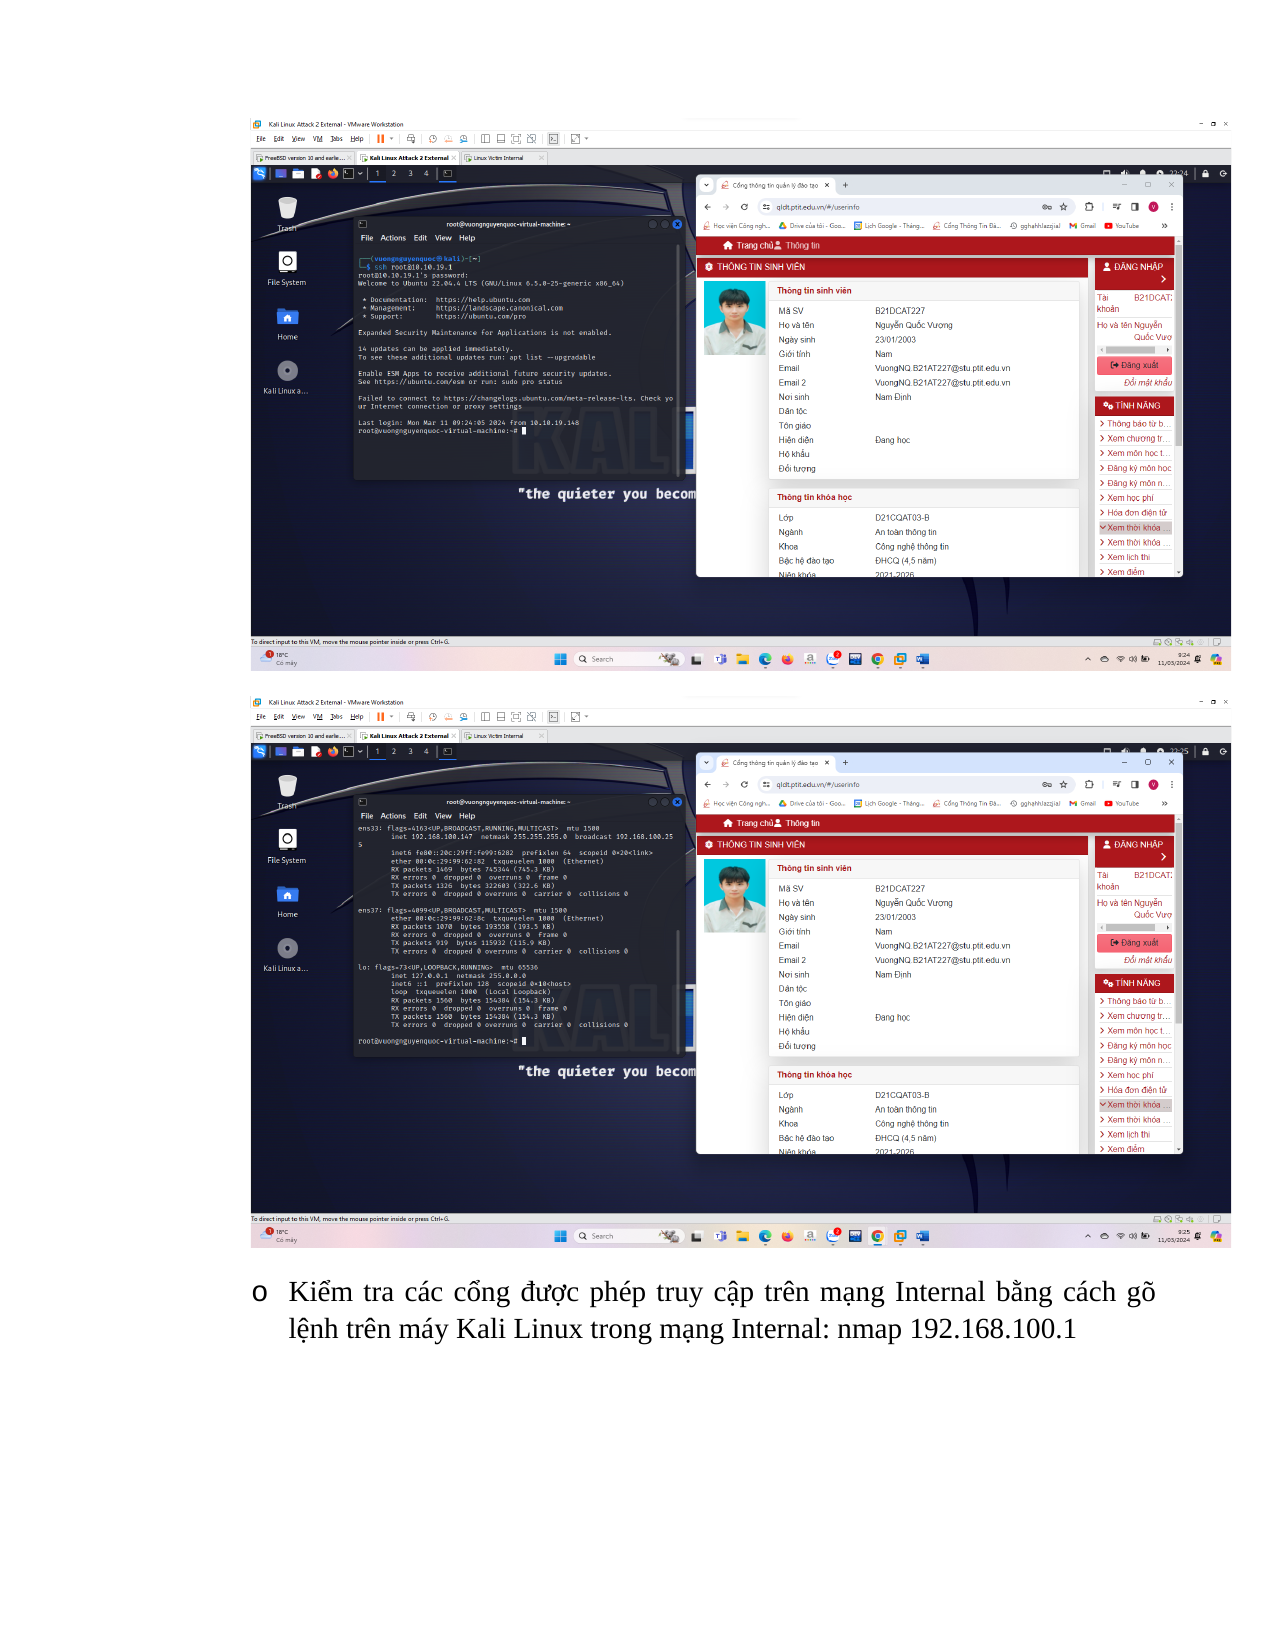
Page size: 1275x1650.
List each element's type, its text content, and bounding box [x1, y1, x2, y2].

picture [250, 118, 1232, 671]
list Kiểm tra các cổng được phép truy cập trên mạng Internal bằng cách gõ lệnh trên máy Kali Linux trong mạng Internal: nmap 192.168.100.1 [251, 1274, 1157, 1345]
picture [250, 696, 1232, 1248]
